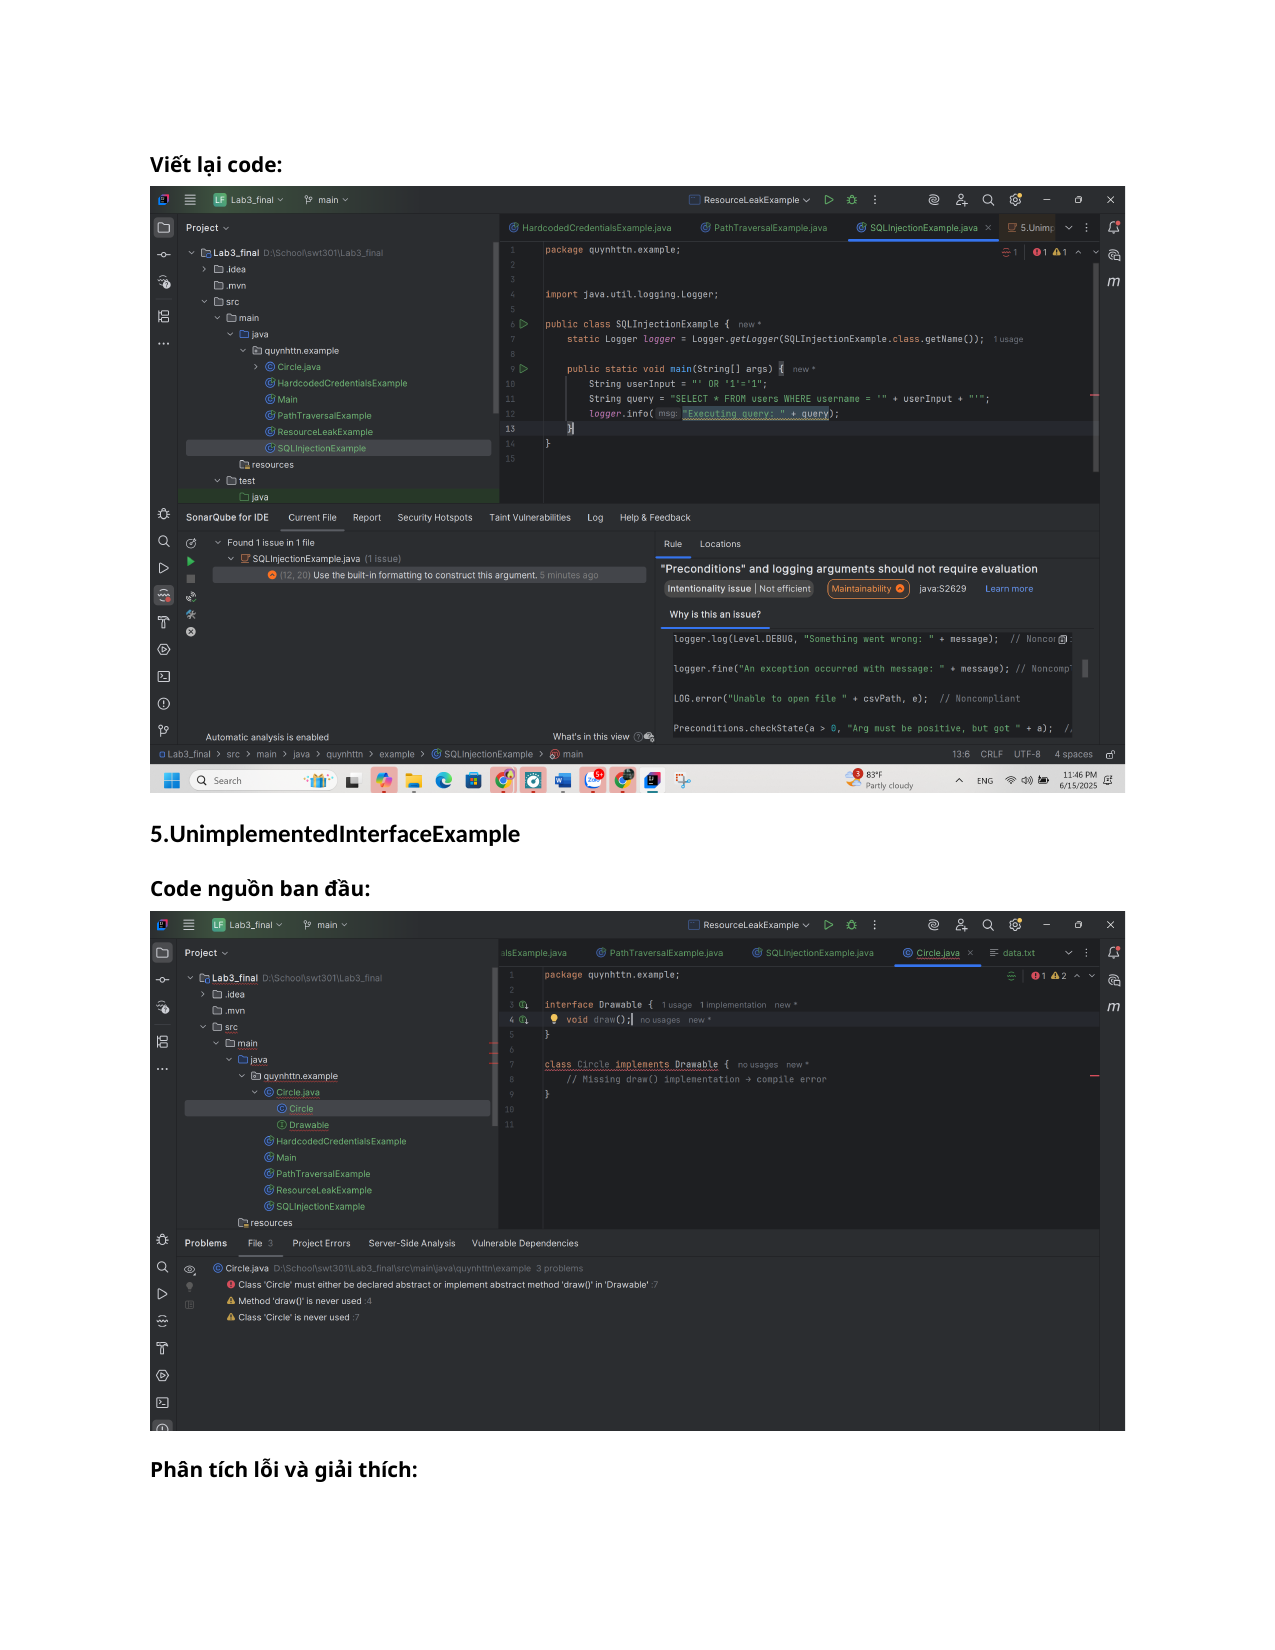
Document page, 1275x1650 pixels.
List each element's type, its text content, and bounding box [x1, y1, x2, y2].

subtitle Code nguồn ban đầu: [150, 874, 1125, 911]
subtitle 5.UnimplementedInterfaceExample [150, 818, 1125, 849]
picture [150, 186, 1125, 793]
picture [150, 911, 1125, 1431]
subtitle Phân tích lỗi và giải thích: [150, 1455, 1125, 1484]
subtitle Viết lại code: [150, 150, 1125, 186]
